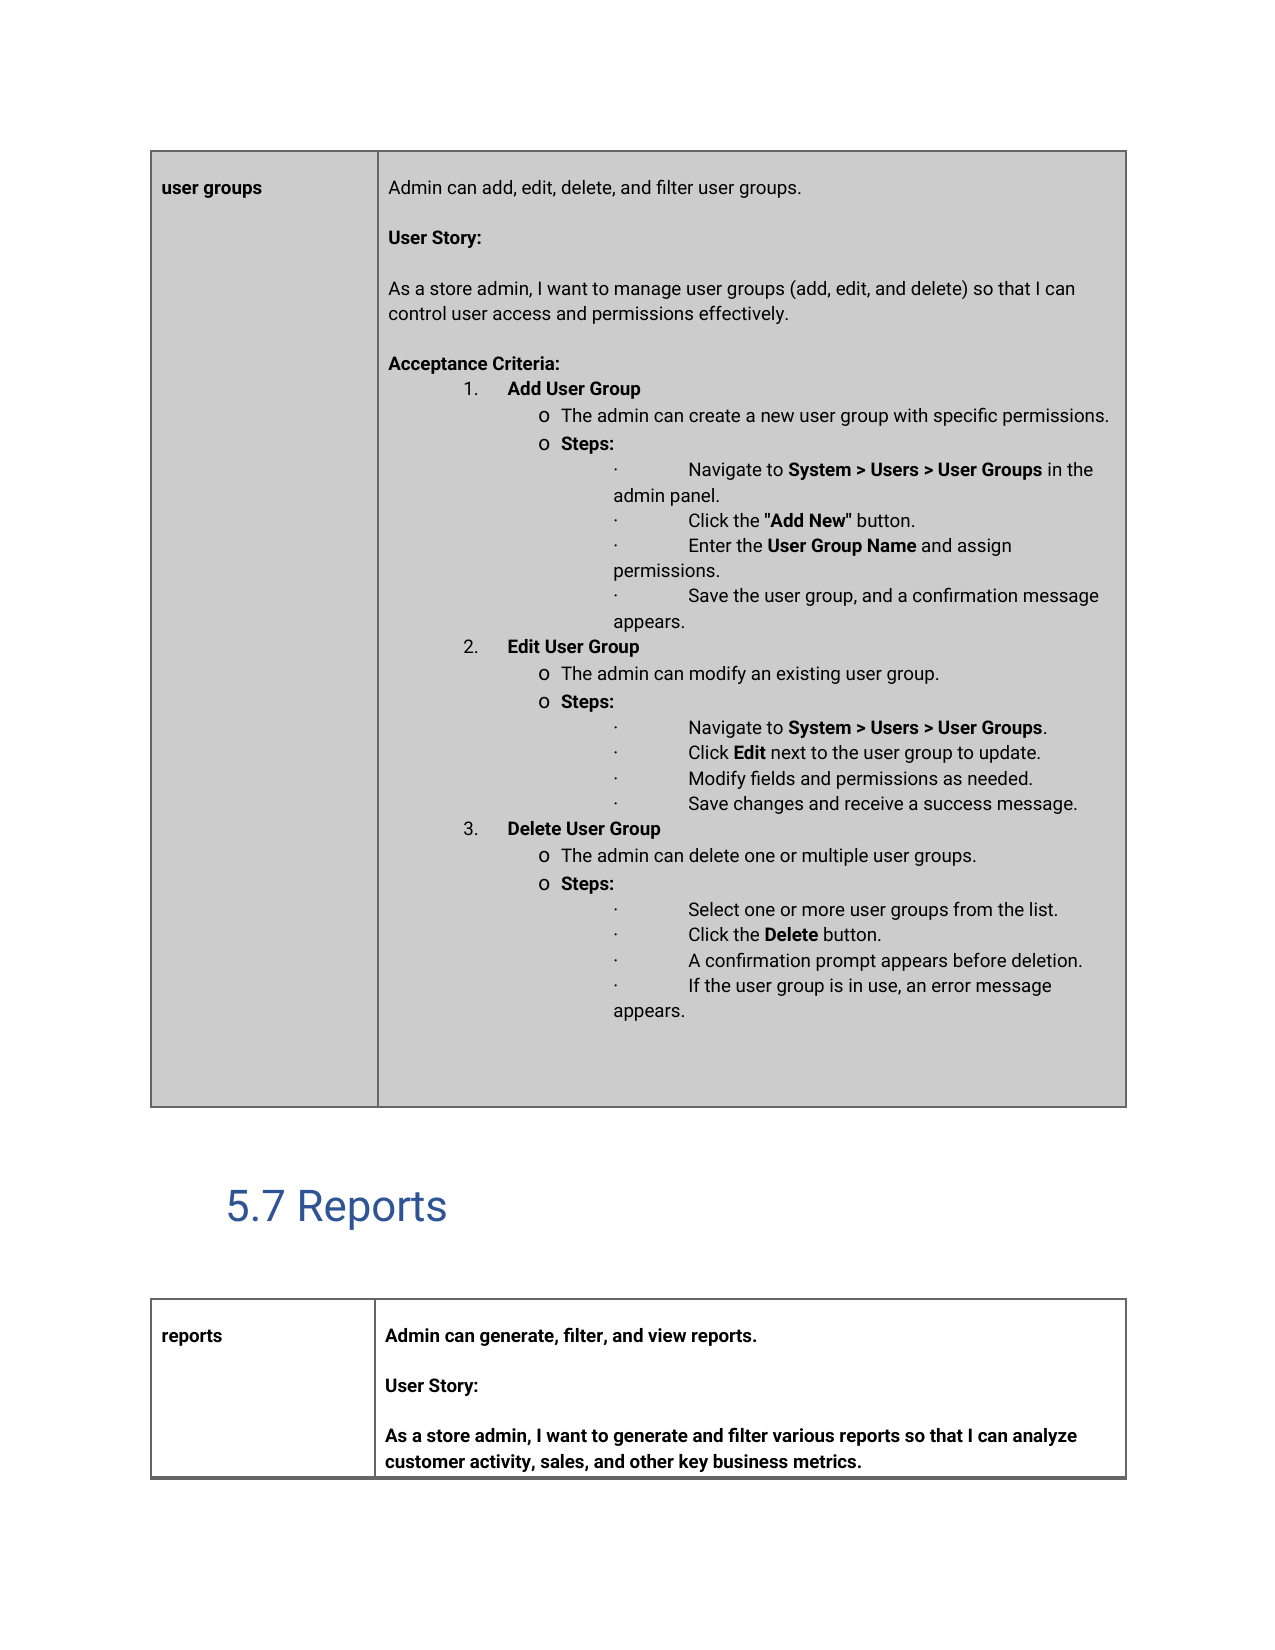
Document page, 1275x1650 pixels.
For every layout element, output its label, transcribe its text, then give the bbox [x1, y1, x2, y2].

table_cell user groups [152, 152, 377, 1106]
table_header reports [152, 1300, 374, 1476]
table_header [376, 1300, 1125, 1476]
text 5.7 Reports [150, 1180, 1125, 1232]
table_cell Admin can add, edit, delete, and filter user groups. User Story: As a store admin, I want to manage user groups (add, edit, and delete) so that I can control user access and permissions effectively. Acceptance Criteria: 1. Add User Group o The admin can create a new user group with specific permissions. o Steps: · Navigate to System > Users > User Groups in the admin panel. · Click the "Add New" button. · Enter the User Group Name and assign permissions. · Save the user group, and a confirmation message appears. 2. Edit User Group o The admin can modify an existing user group. o Steps: · Navigate to System > Users > User Groups. · Click Edit next to the user group to update. · Modify fields and permissions as needed. · Save changes and receive a success message. 3. Delete User Group o The admin can delete one or multiple user groups. o Steps: · Select one or more user groups from the list. · Click the Delete button. · A confirmation prompt appears before deletion. · If the user group is in use, an error message appears. [379, 152, 1125, 1106]
